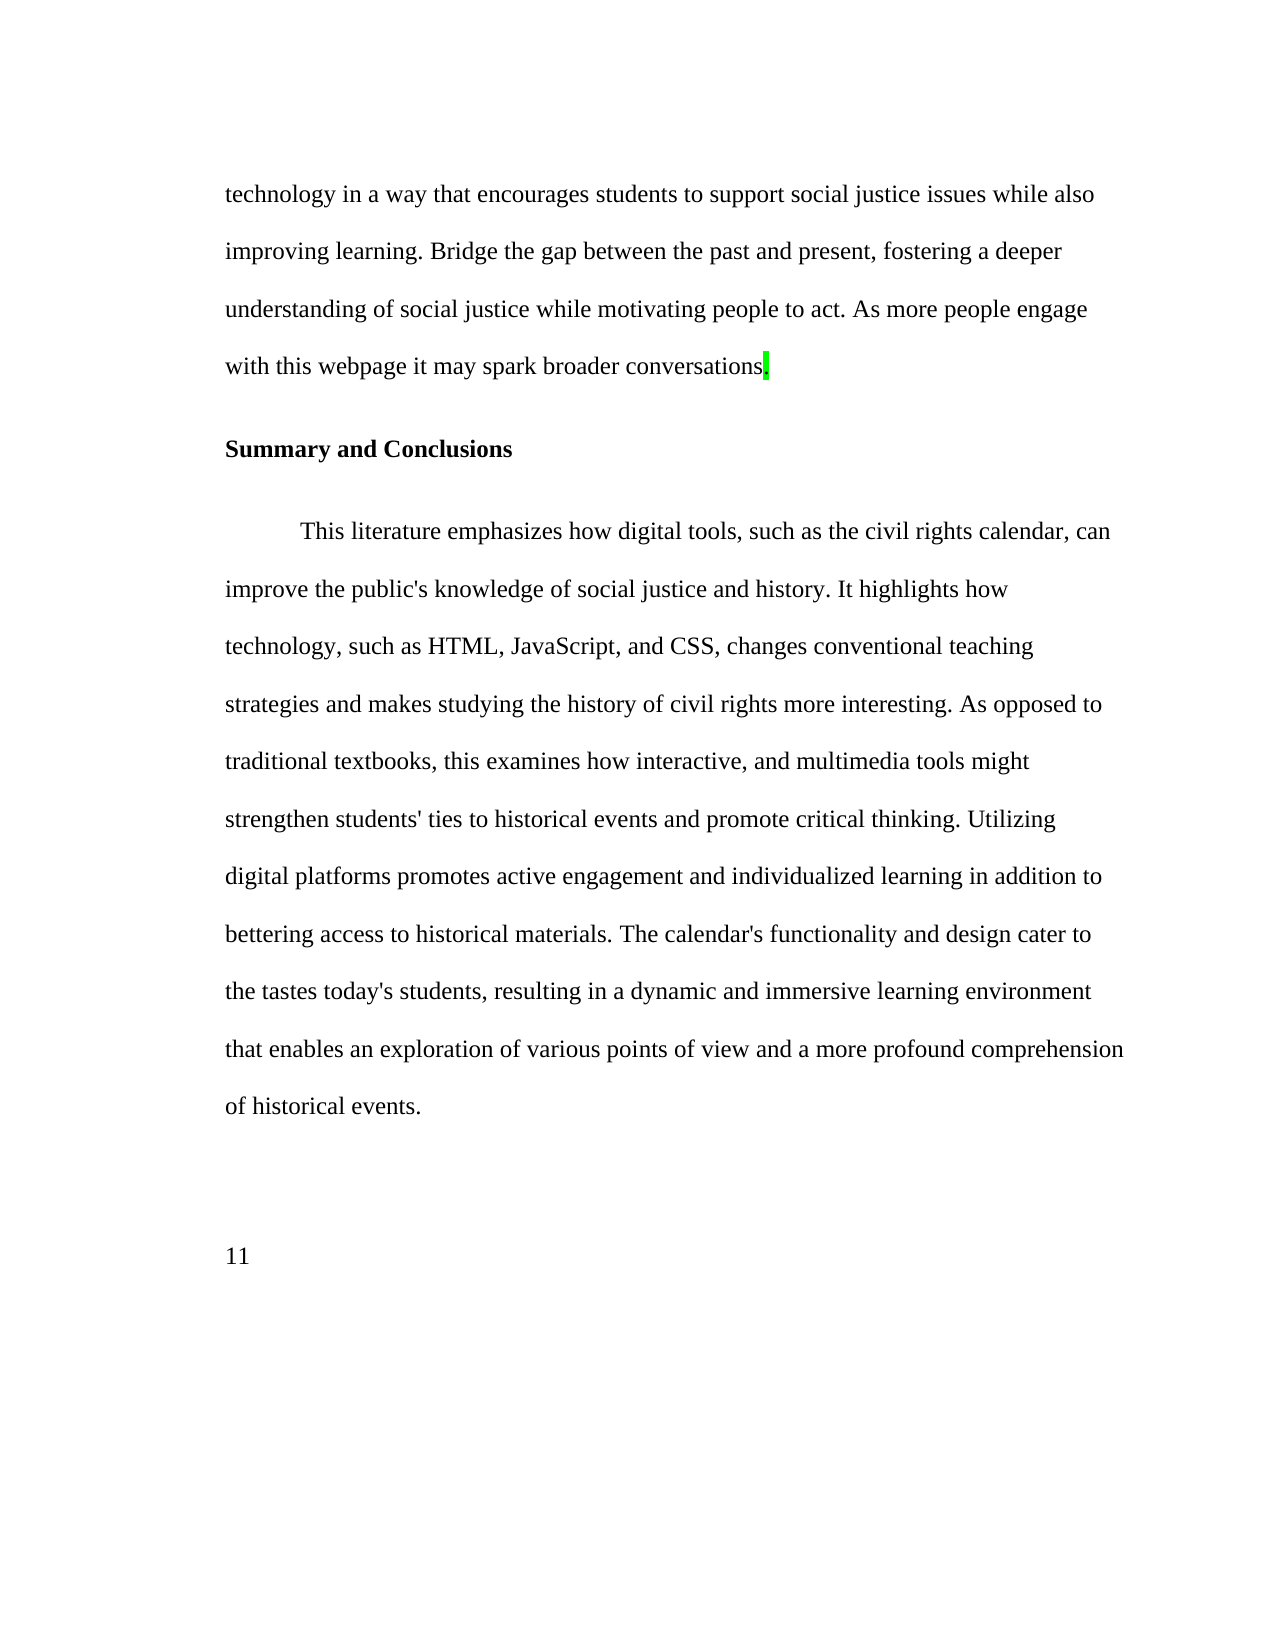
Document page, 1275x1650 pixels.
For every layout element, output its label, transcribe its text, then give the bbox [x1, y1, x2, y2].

text This literature emphasizes how digital tools, such as the civil rights calendar, can improve the public's knowledge of social justice and history. It highlights how technology, such as HTML, JavaScript, and CSS, changes conventional teaching strategies and makes studying the history of civil rights more interesting. As opposed to traditional textbooks, this examines how interactive, and multimedia tools might strengthen students' ties to historical events and promote critical thinking. Utilizing digital platforms promotes active engagement and individualized learning in addition to bettering access to historical materials. The calendar's functionality and design cater to the tastes today's students, resulting in a dynamic and immersive learning environment that enables an exploration of various points of view and a more profound comprehension of historical events. [225, 516, 1125, 1120]
text Summary and Conclusions [225, 434, 1125, 462]
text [225, 179, 1125, 380]
